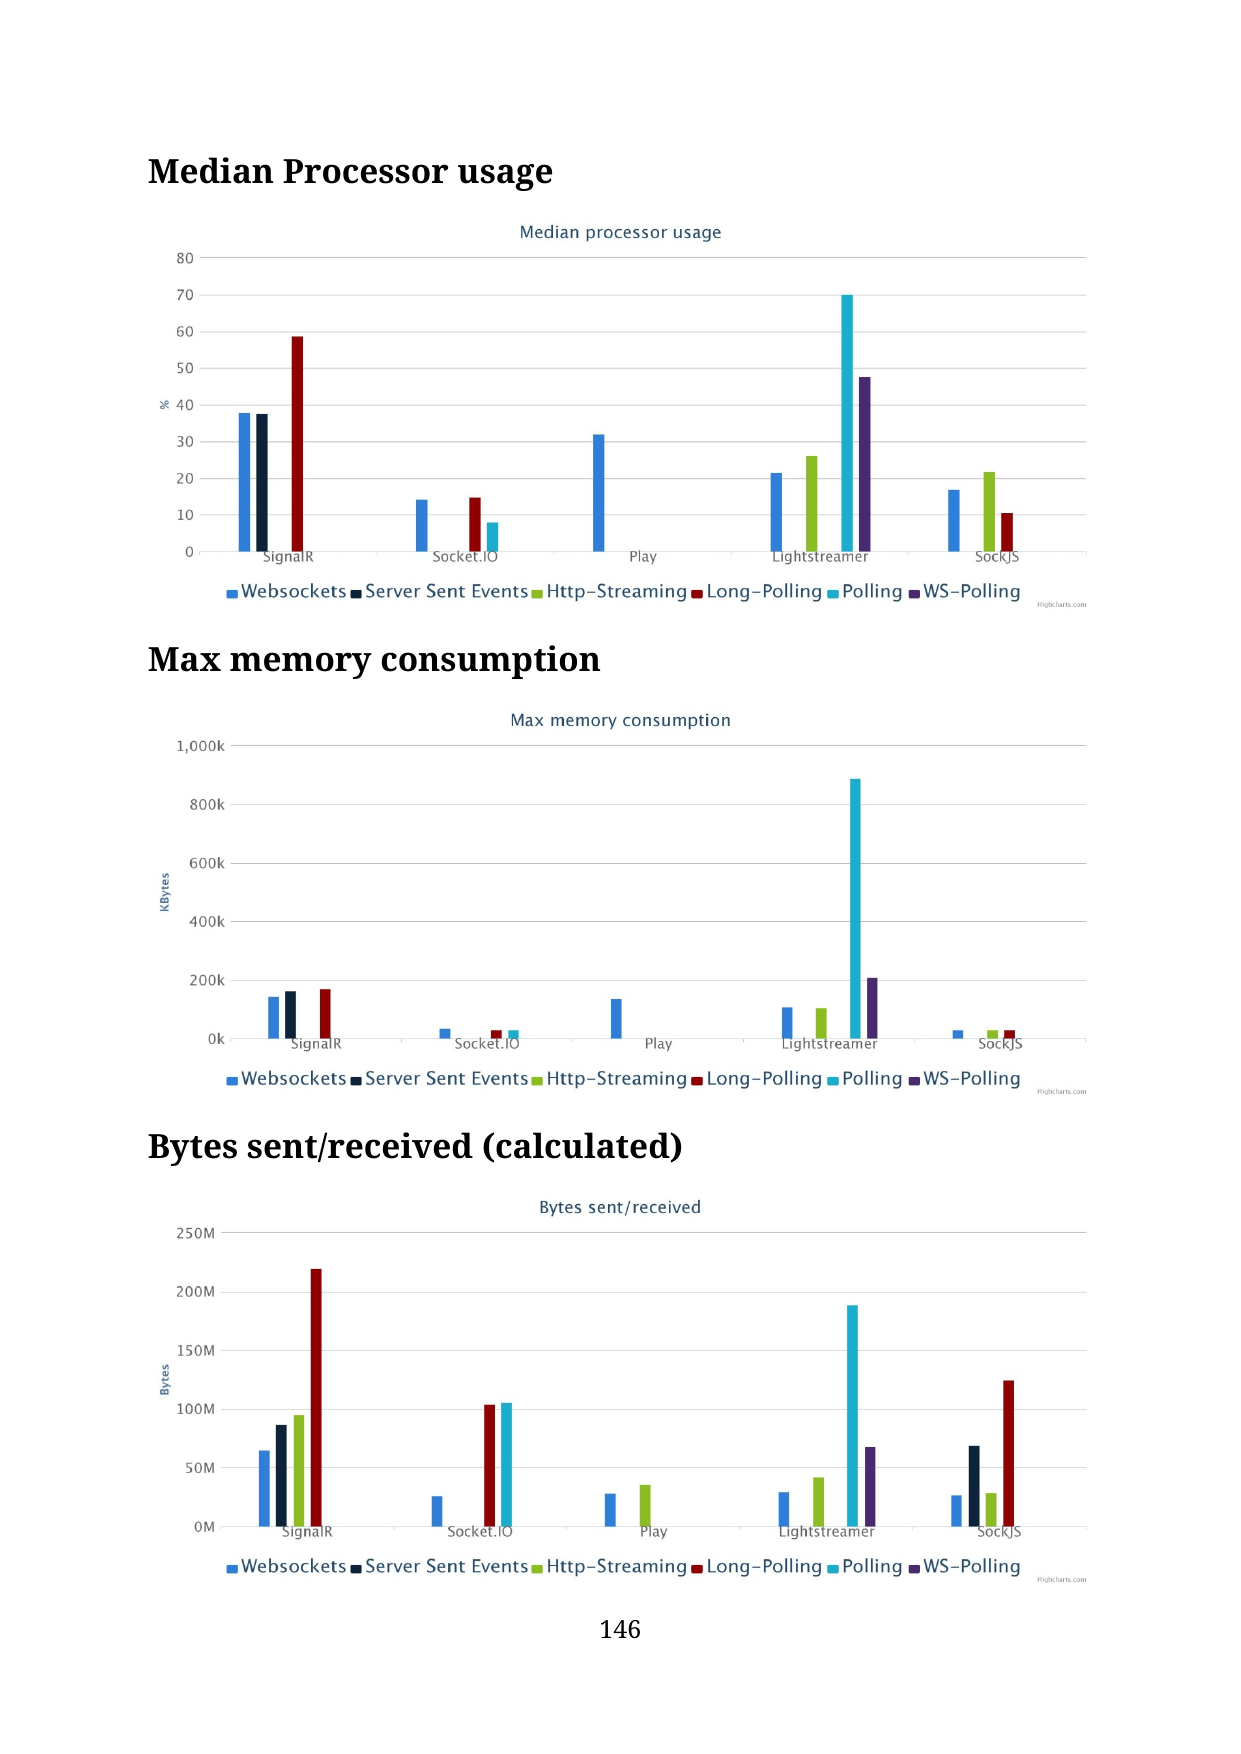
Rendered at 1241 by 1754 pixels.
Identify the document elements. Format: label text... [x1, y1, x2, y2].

text Max memory consumption [148, 635, 1092, 681]
text Median Processor usage [148, 148, 1092, 193]
picture [147, 1196, 1093, 1585]
picture [147, 708, 1093, 1097]
text Bytes sent/received (calculated) [148, 1123, 1092, 1168]
picture [147, 220, 1093, 610]
